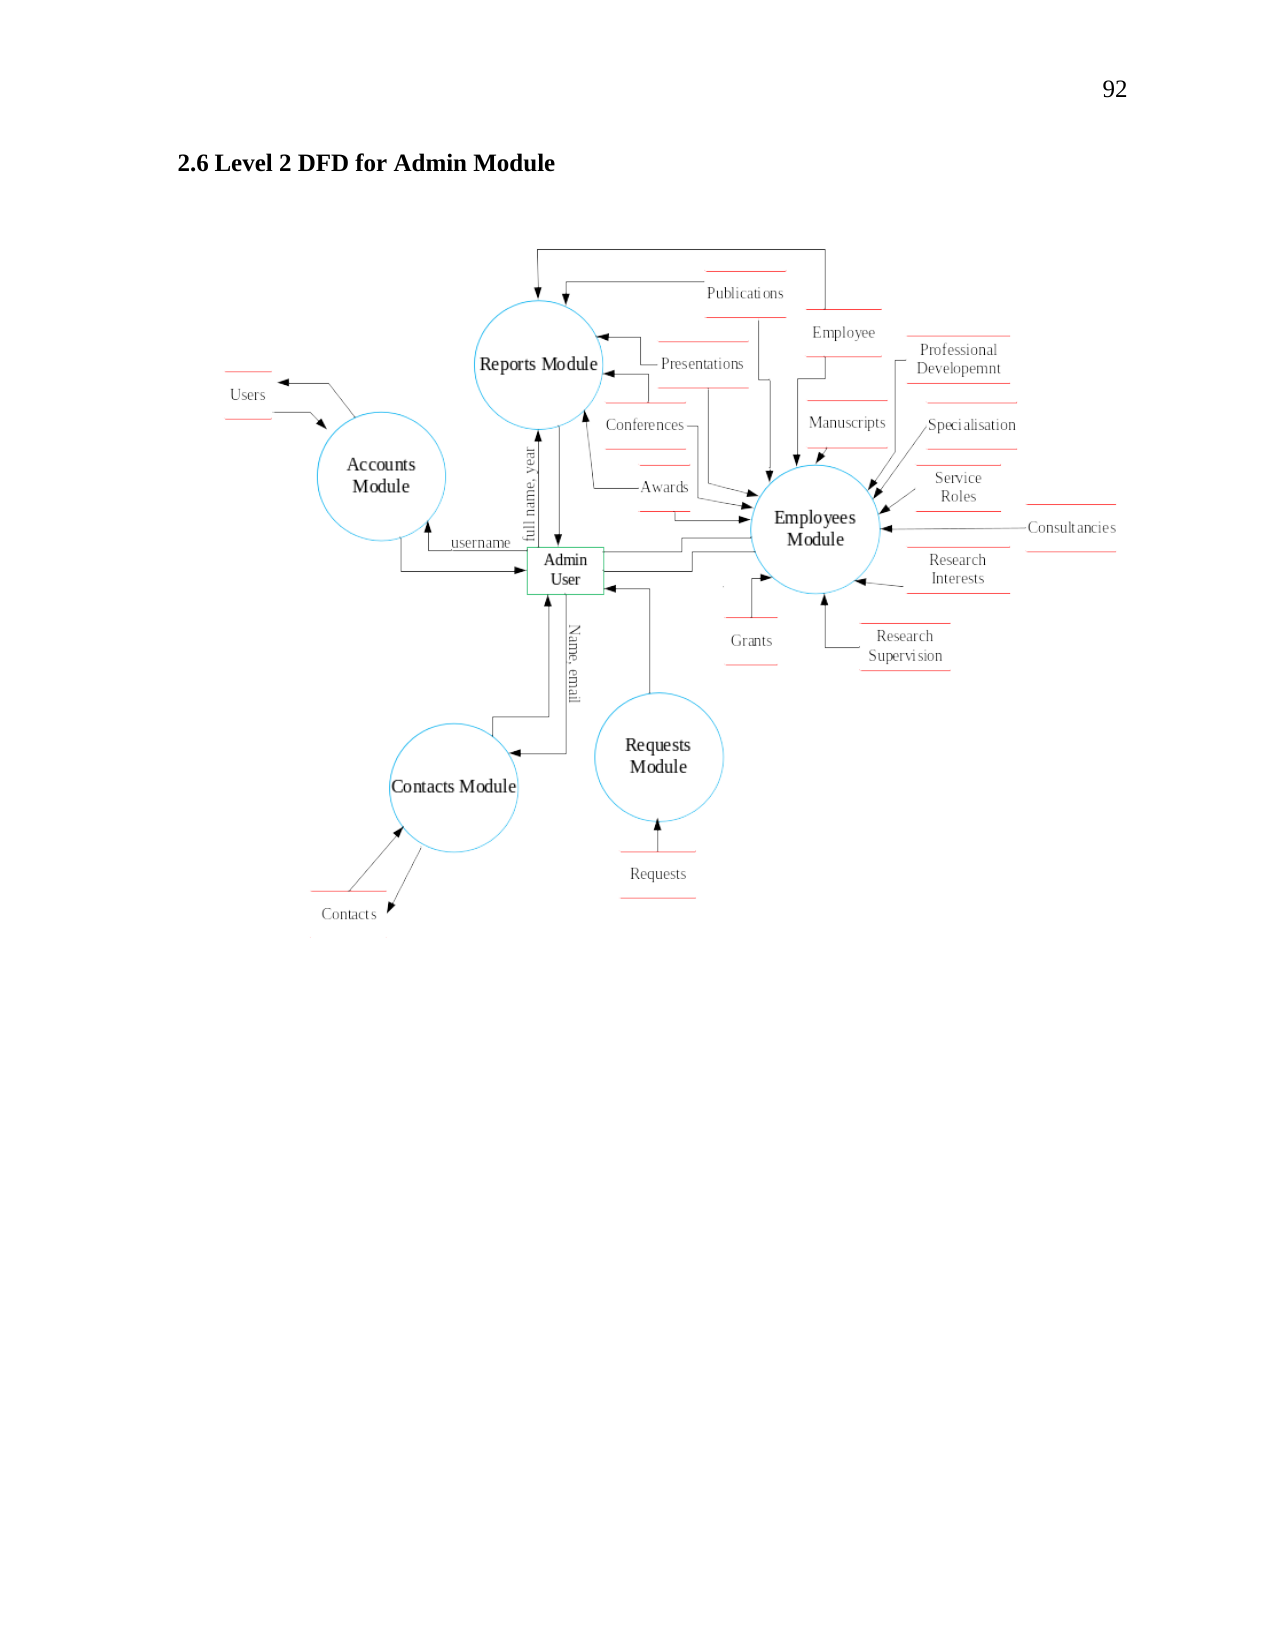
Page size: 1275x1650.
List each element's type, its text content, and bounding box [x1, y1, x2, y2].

subtitle Level 2 DFD for Admin Module [177, 148, 1127, 176]
